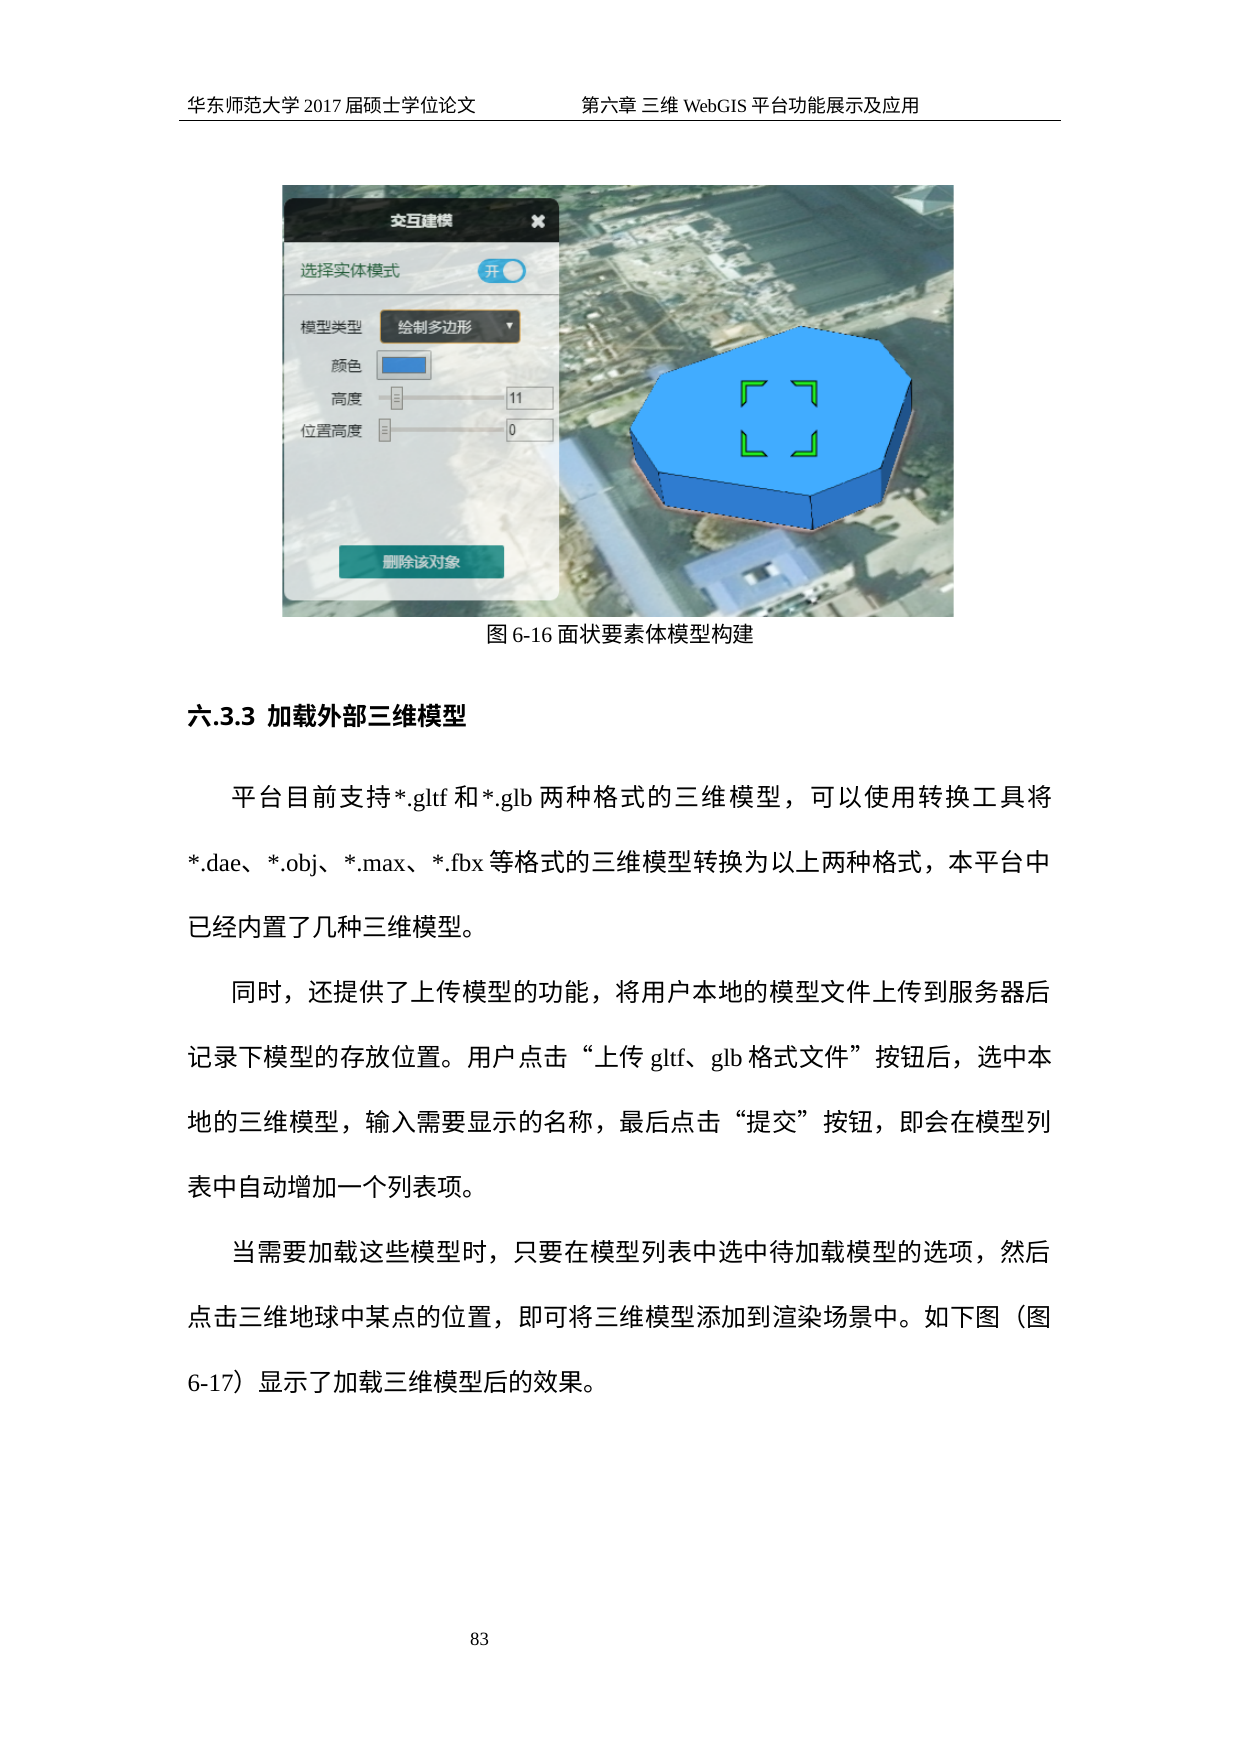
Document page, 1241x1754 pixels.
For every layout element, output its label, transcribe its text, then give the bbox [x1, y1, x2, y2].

subtitle 加载外部三维模型 [187, 682, 1053, 747]
text 当需要加载这些模型时，只要在模型列表中选中待加载模型的选项，然后点击三维地球中某点的位置，即可将三维模型添加到渲染场景中。如下图（图6-17）显示了加载三维模型后的效果。 [187, 1218, 1053, 1413]
text 平台目前支持*.gltf和*.glb两种格式的三维模型，可以使用转换工具将*.dae、*.obj、*.max、*.fbx等格式的三维模型转换为以上两种格式，本平台中已经内置了几种三维模型。 [187, 763, 1053, 958]
text 同时，还提供了上传模型的功能，将用户本地的模型文件上传到服务器后记录下模型的存放位置。用户点击“上传gltf、glb格式文件”按钮后，选中本地的三维模型，输入需要显示的名称，最后点击“提交”按钮，即会在模型列表中自动增加一个列表项。 [187, 958, 1053, 1218]
picture [282, 185, 954, 617]
